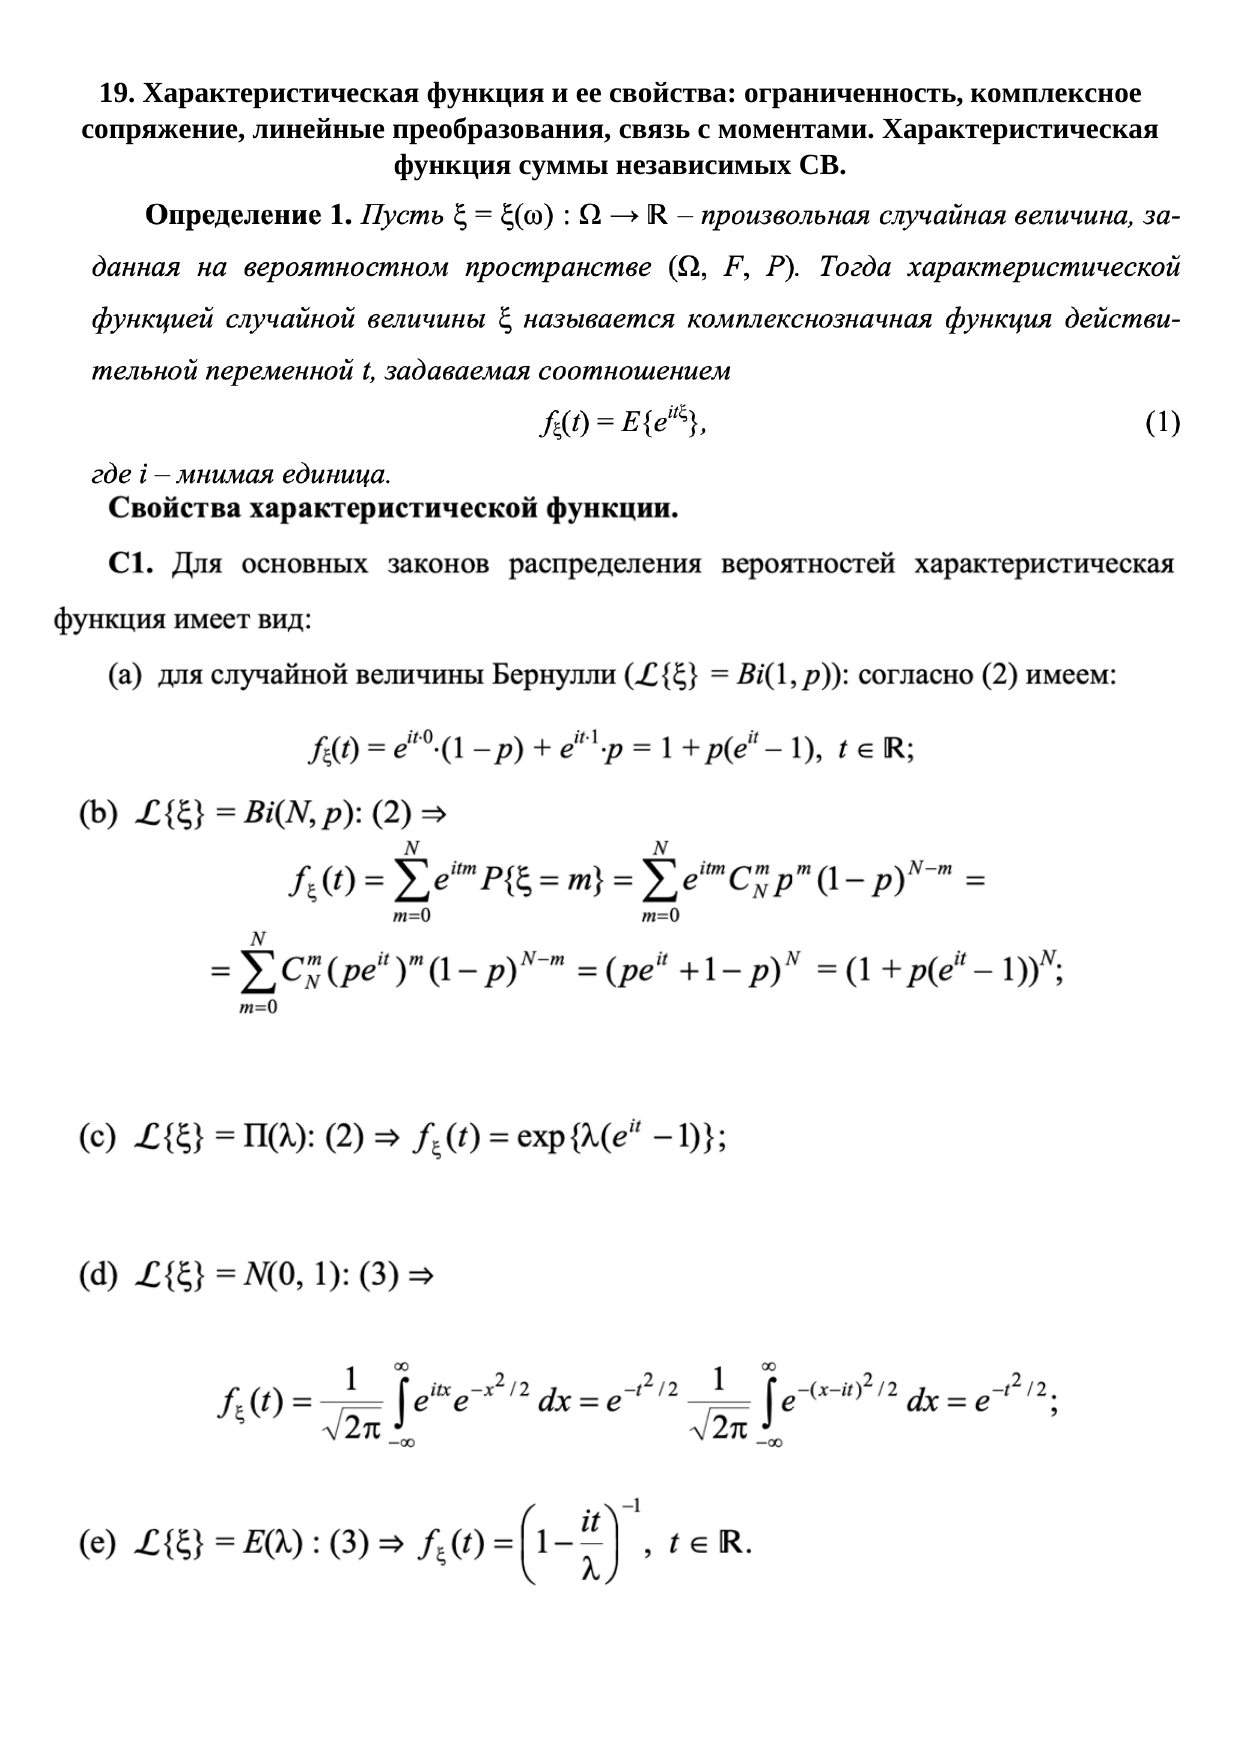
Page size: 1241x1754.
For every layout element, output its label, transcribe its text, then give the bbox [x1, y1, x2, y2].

text 19. Характеристическая функция и ее свойства: ограниченность, комплексное сопряжение, линейные преобразования, связь с моментами. Характеристическая функция суммы независимых СВ. [75, 75, 1165, 181]
picture [44, 189, 1190, 771]
picture [44, 785, 1215, 1596]
